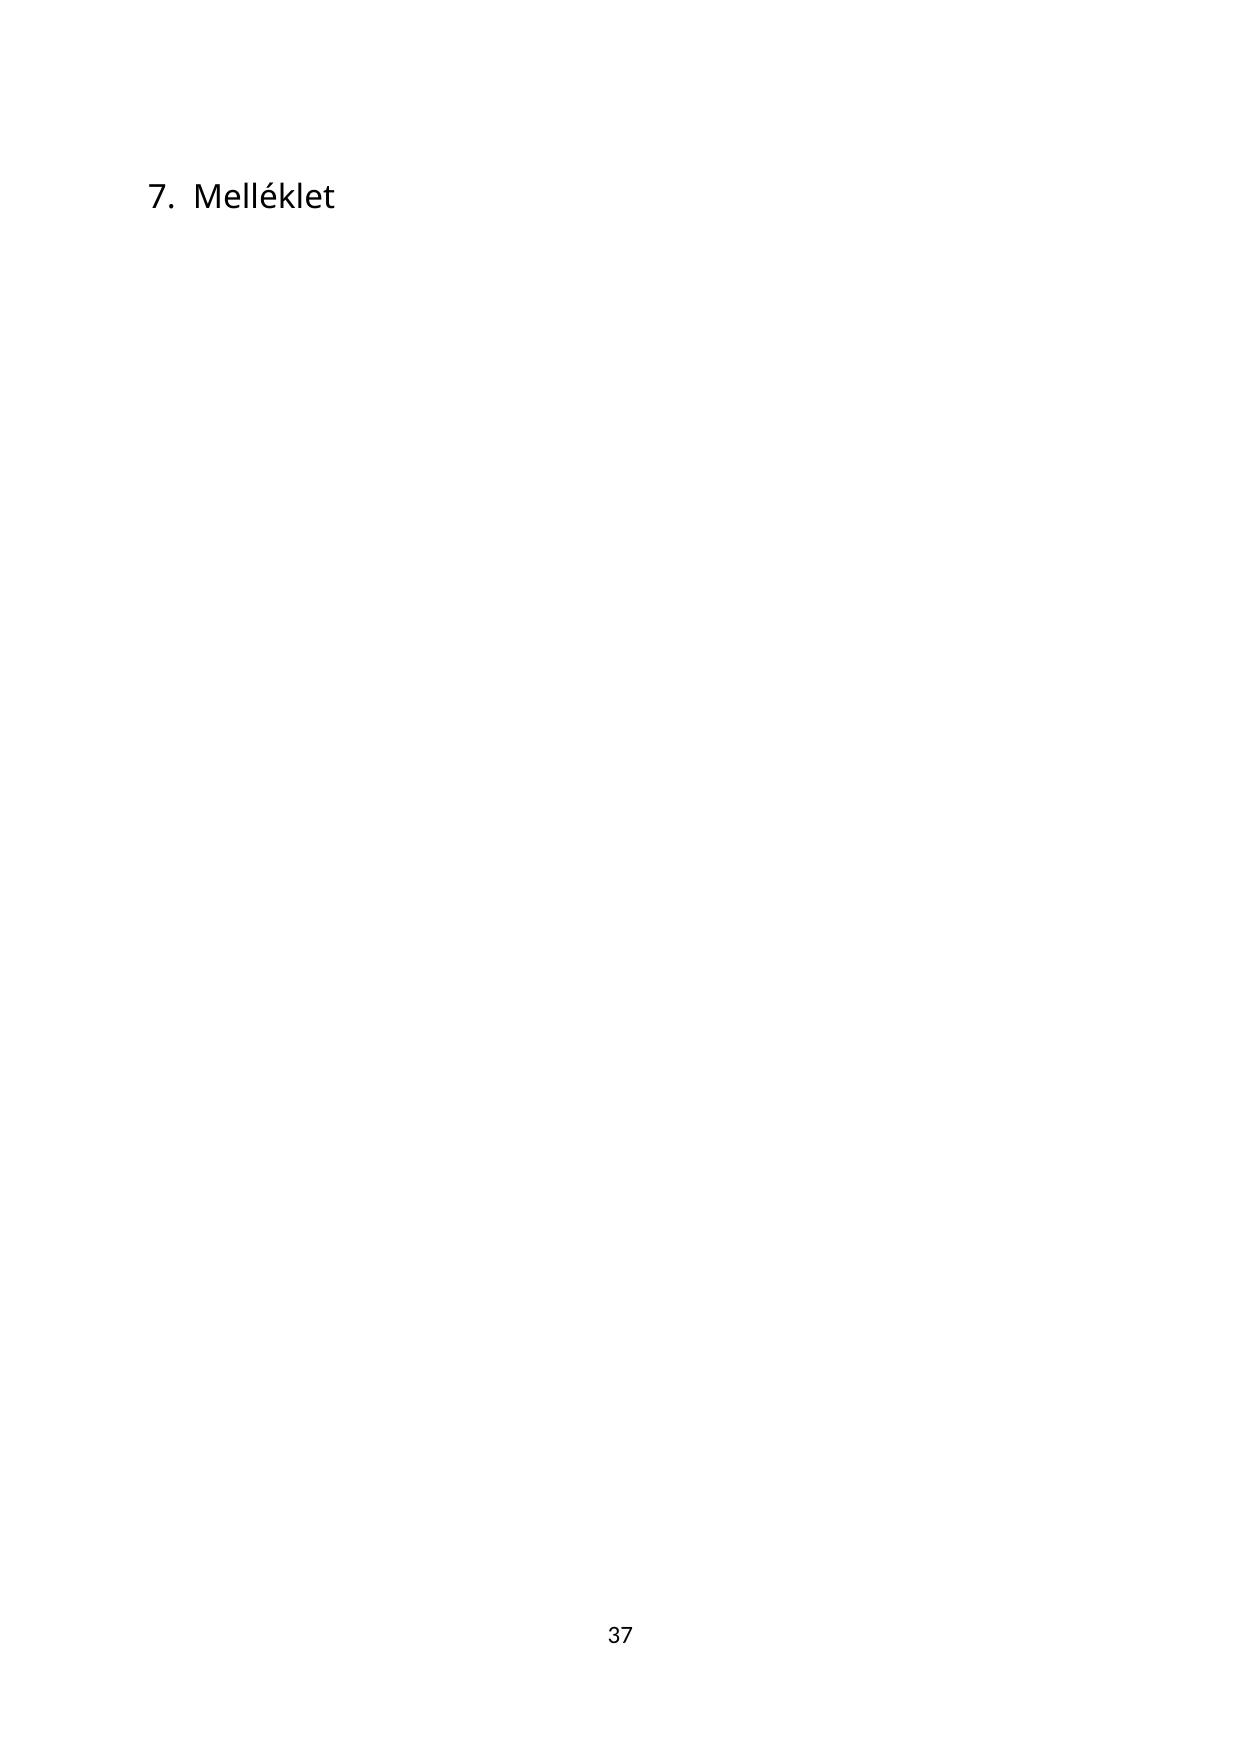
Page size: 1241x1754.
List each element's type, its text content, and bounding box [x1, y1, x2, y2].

subtitle Melléklet [148, 173, 1092, 218]
